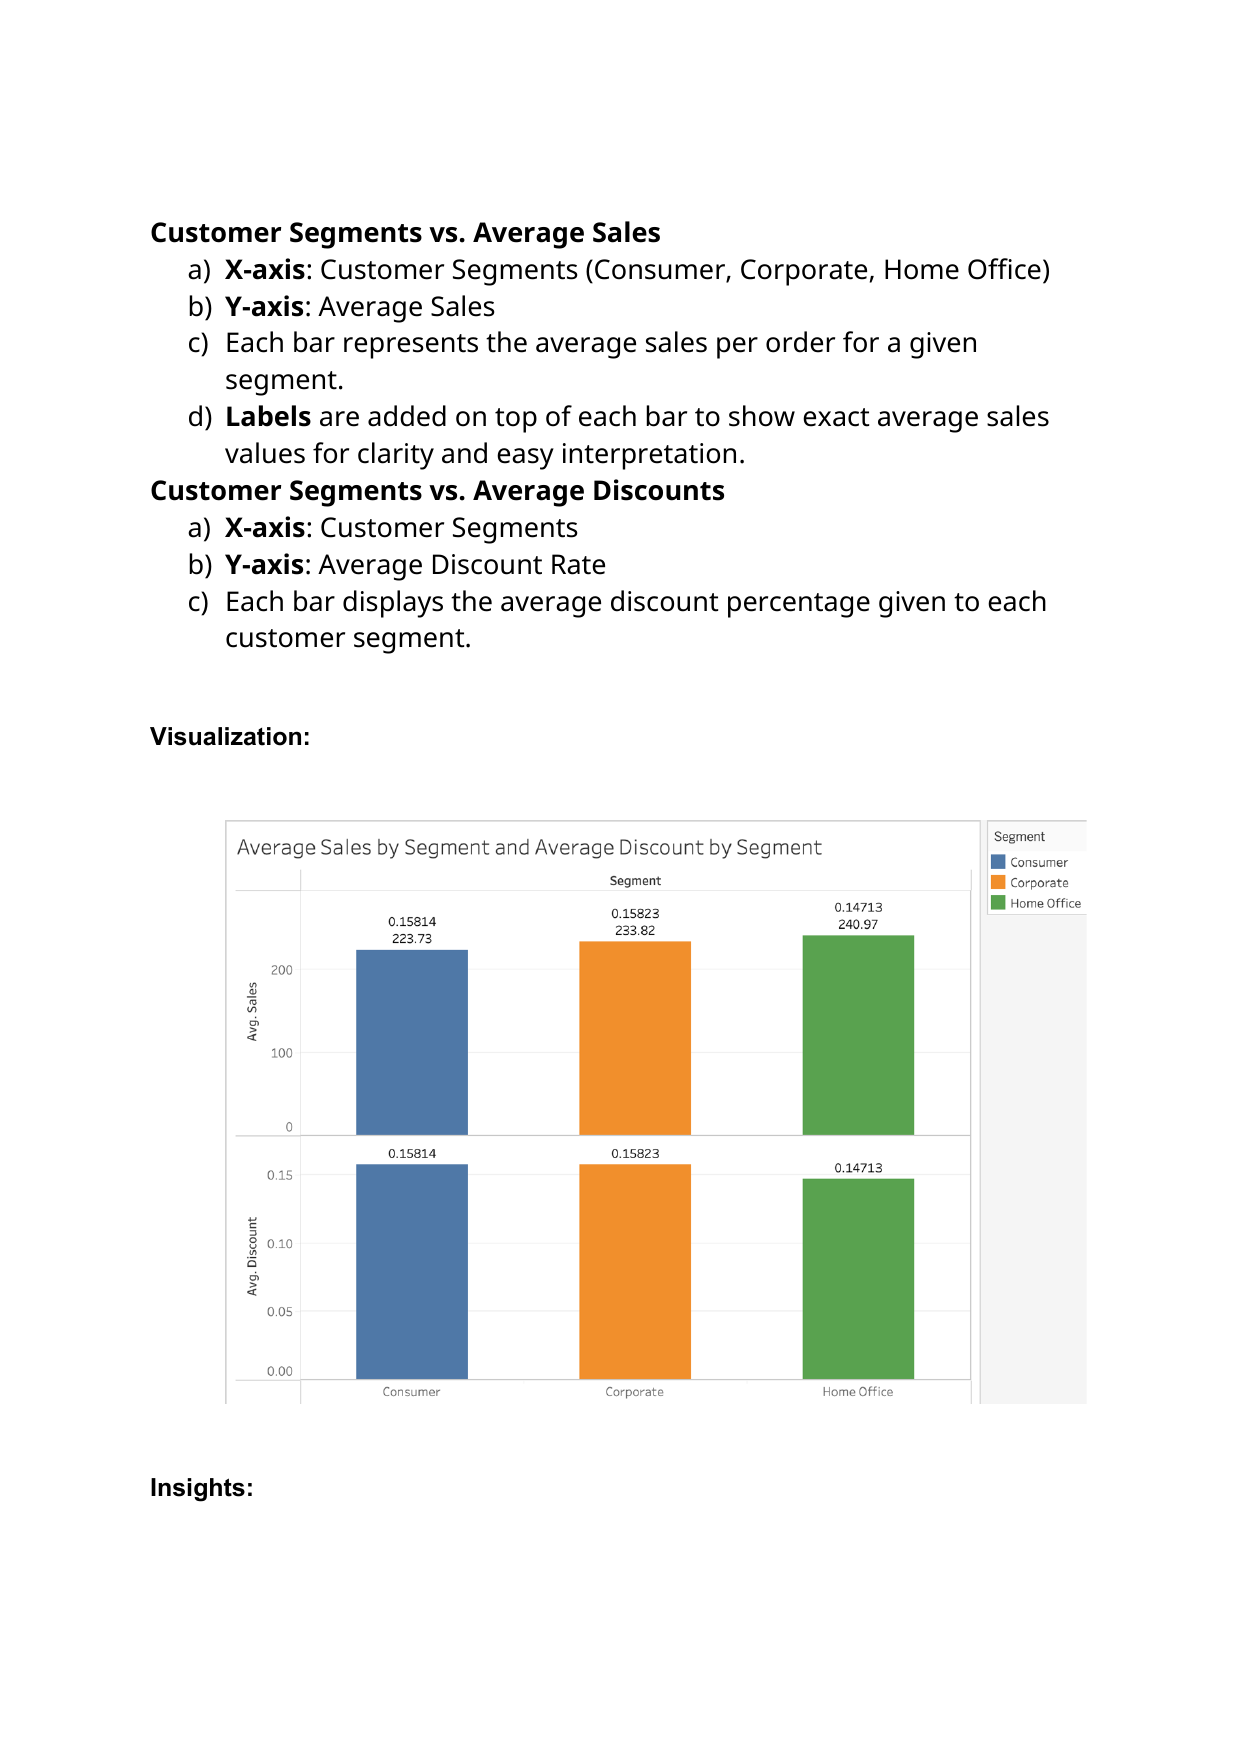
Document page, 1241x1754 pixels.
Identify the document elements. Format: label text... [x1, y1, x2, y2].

list Y-axis: Average Sales [187, 287, 1090, 324]
text Customer Segments vs. Average Discounts [150, 471, 1090, 508]
list Y-axis: Average Discount Rate [187, 545, 1090, 582]
list Each bar represents the average sales per order for a given segment. [187, 324, 1090, 398]
text Insights: [150, 1473, 1090, 1502]
list Each bar displays the average discount percentage given to each customer segment. [187, 582, 1090, 656]
picture [225, 820, 1087, 1404]
text Visualization: [150, 722, 1090, 751]
list Labels are added on top of each bar to show exact average sales values for clarity and easy interpretation. [187, 398, 1090, 471]
text Customer Segments vs. Average Sales [150, 213, 1090, 250]
list X-axis: Customer Segments [187, 508, 1090, 545]
list X-axis: Customer Segments (Consumer, Corporate, Home Office) [187, 250, 1090, 287]
